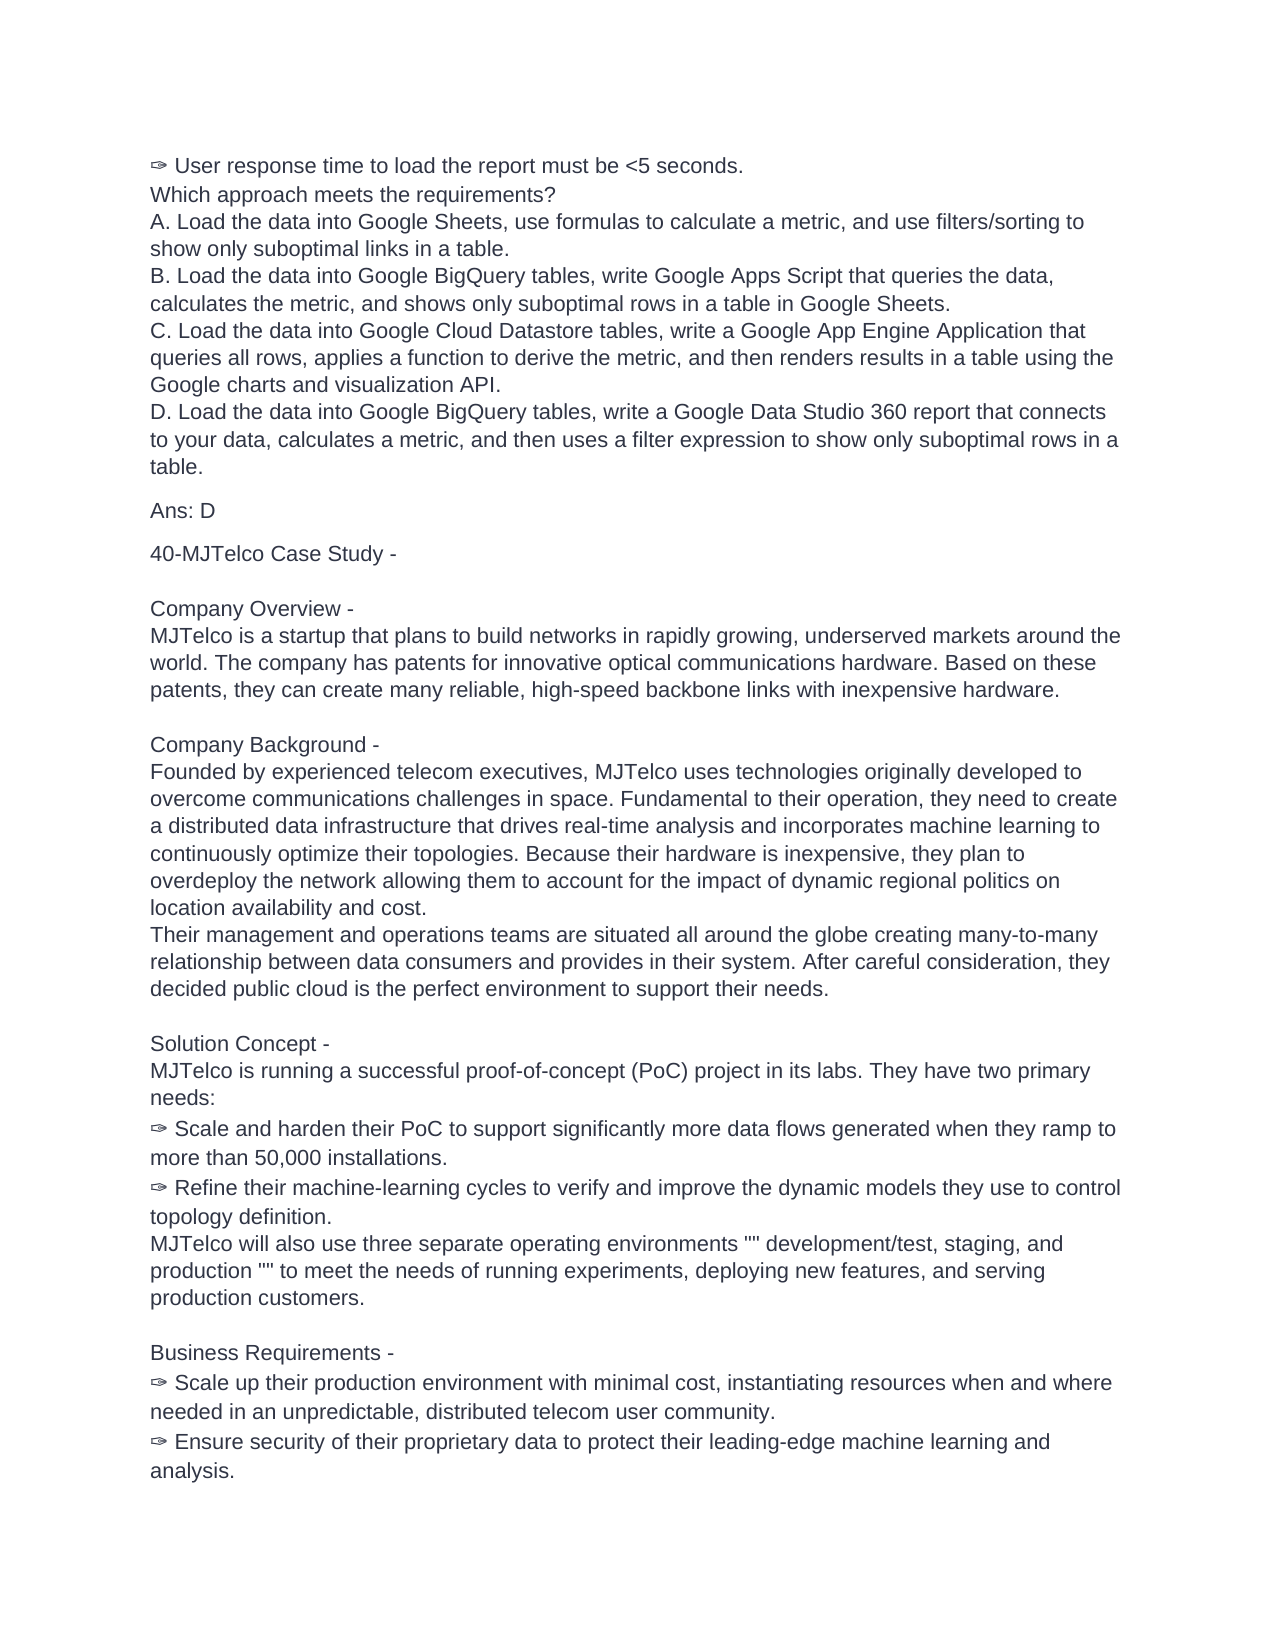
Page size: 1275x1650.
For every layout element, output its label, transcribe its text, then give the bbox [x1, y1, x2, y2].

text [150, 541, 1125, 1483]
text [150, 150, 1125, 479]
text Ans: D [150, 497, 1125, 523]
